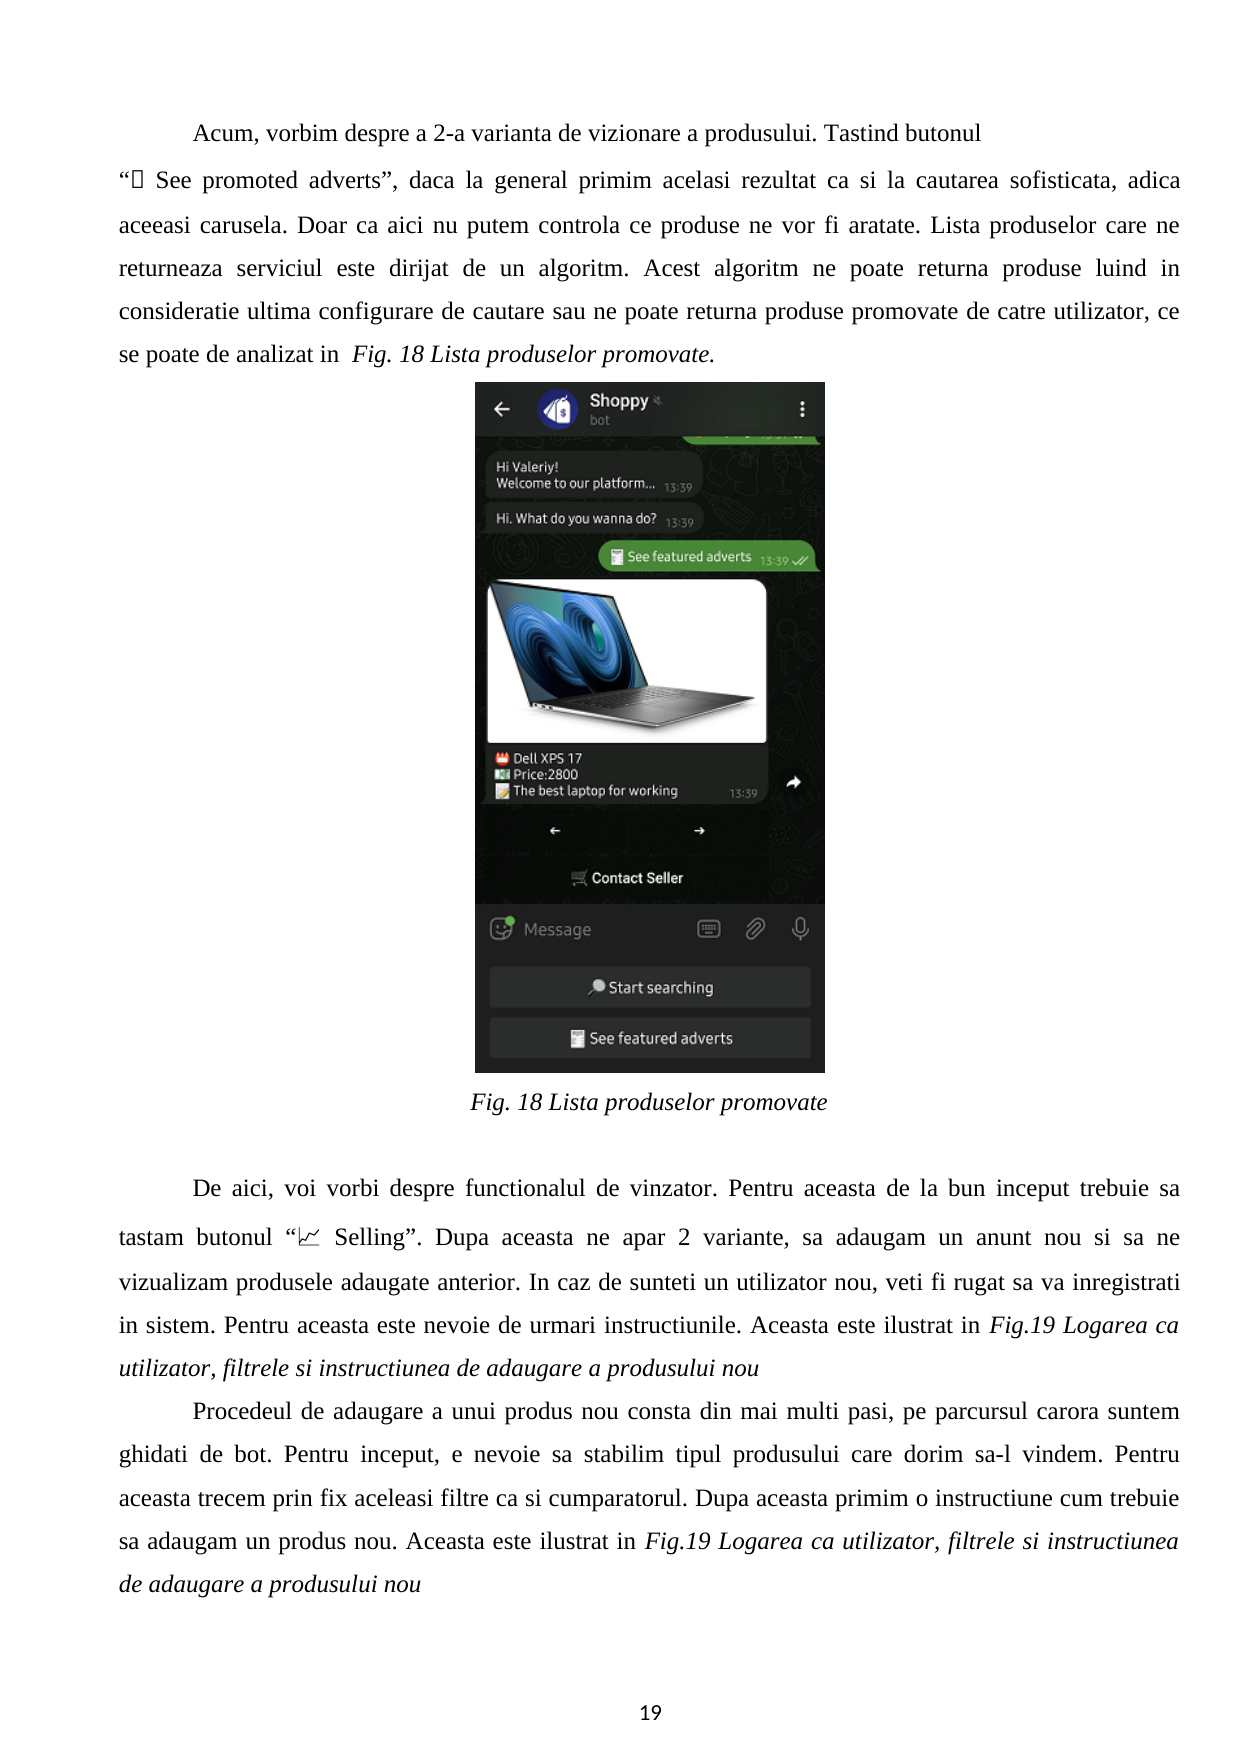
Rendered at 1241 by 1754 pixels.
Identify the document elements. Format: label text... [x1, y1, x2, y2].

text Acum, vorbim despre a 2-a varianta de vizionare a produsului. Tastind butonul [118, 118, 1182, 147]
text Procedeul de adaugare a unui produs nou consta din mai multi pasi, pe parcursul carora suntem ghidati de bot. Pentru inceput, e nevoie sa stabilim tipul produsului care dorim sa-l vindem. Pentru aceasta trecem prin fix aceleasi filtre ca si cumparatorul. Dupa aceasta primim o instructiune cum trebuie sa adaugam un produs nou. Aceasta este ilustrat in Fig.19 Logarea ca utilizator, filtrele si instructiunea de adaugare a produsului nou [118, 1396, 1182, 1598]
text De aici, voi vorbi despre functionalul de vinzator. Pentru aceasta de la bun inceput trebuie sa tastam butonul “📈 Selling”. Dupa aceasta ne apar 2 variante, sa adaugam un anunt nou si sa ne vizualizam produsele adaugate anterior. In caz de sunteti un utilizator nou, veti fi rugat sa va inregistrati in sistem. Pentru aceasta este nevoie de urmari instructiunile. Aceasta este ilustrat in Fig.19 Logarea ca utilizator, filtrele si instructiunea de adaugare a produsului nou [118, 1173, 1182, 1382]
text “🧾 See promoted adverts”, daca la general primim acelasi rezultat ca si la cautarea sofisticata, adica aceeasi carusela. Doar ca aici nu putem controla ce produse ne vor fi aratate. Lista produselor care ne returneaza serviciul este dirijat de un algoritm. Acest algoritm ne poate returna produse luind in consideratie ultima configurare de cautare sau ne poate returna produse promovate de catre utilizator, ce se poate de analizat in Fig. 18 Lista produselor promovate. [118, 162, 1182, 368]
text Fig. 18 Lista produselor promovate [118, 1087, 1182, 1115]
picture [475, 382, 825, 1073]
